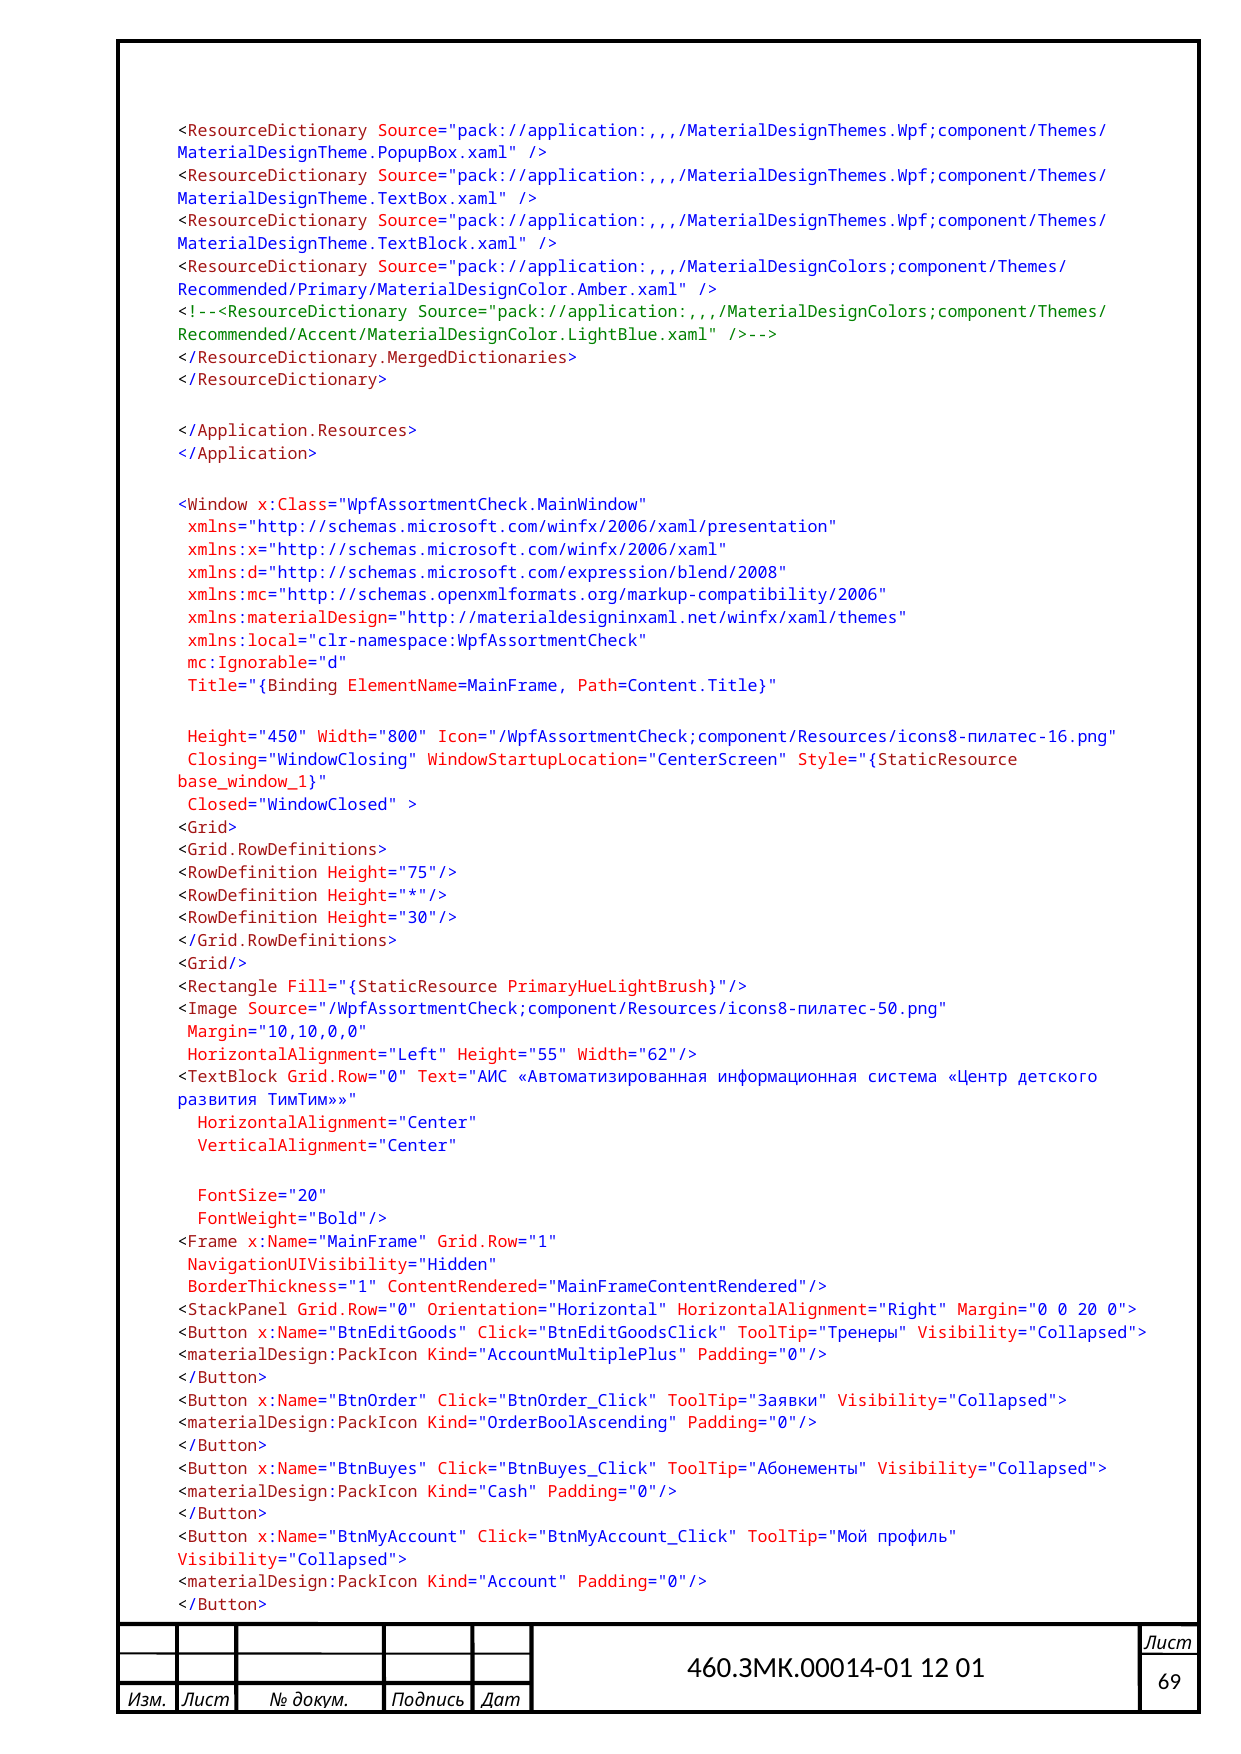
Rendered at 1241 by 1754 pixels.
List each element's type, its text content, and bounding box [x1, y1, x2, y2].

text </Grid.RowDefinitions> [177, 929, 1152, 952]
text Height="450" Width="800" Icon="/WpfAssortmentCheck;component/Resources/icons8-пилатес-16.png" [177, 724, 1152, 747]
text xmlns:d="http://schemas.microsoft.com/expression/blend/2008" [177, 560, 1152, 583]
text <Grid/> [177, 952, 1152, 974]
text <Button x:Name="BtnMyAccount" Click="BtnMyAccount_Click" ToolTip="Мой профиль" Visibility="Collapsed"> [177, 1524, 1152, 1570]
text </Application> [177, 441, 1152, 464]
text <materialDesign:PackIcon Kind="Account" Padding="0"/> [177, 1570, 1152, 1593]
text <Button x:Name="BtnOrder" Click="BtnOrder_Click" ToolTip="Заявки" Visibility="Collapsed"> [177, 1388, 1152, 1411]
text </Button> [177, 1434, 1152, 1456]
text <ResourceDictionary Source="pack://application:,,,/MaterialDesignColors;component/Themes/Recommended/Primary/MaterialDesignColor.Amber.xaml" /> [177, 254, 1152, 300]
text <Image Source="/WpfAssortmentCheck;component/Resources/icons8-пилатес-50.png" [177, 997, 1152, 1020]
text mc:Ignorable="d" [177, 651, 1152, 674]
text HorizontalAlignment="Left" Height="55" Width="62"/> [177, 1042, 1152, 1065]
text </ResourceDictionary.MergedDictionaries> [177, 345, 1152, 368]
text xmlns:mc="http://schemas.openxmlformats.org/markup-compatibility/2006" [177, 583, 1152, 606]
text <materialDesign:PackIcon Kind="OrderBoolAscending" Padding="0"/> [177, 1411, 1152, 1434]
text xmlns="http://schemas.microsoft.com/winfx/2006/xaml/presentation" [177, 515, 1152, 537]
text </Button> [177, 1502, 1152, 1524]
text xmlns:materialDesign="http://materialdesigninxaml.net/winfx/xaml/themes" [177, 606, 1152, 628]
text NavigationUIVisibility="Hidden" [177, 1252, 1152, 1275]
text xmlns:x="http://schemas.microsoft.com/winfx/2006/xaml" [177, 537, 1152, 560]
text HorizontalAlignment="Center" [177, 1111, 1152, 1133]
text xmlns:local="clr-namespace:WpfAssortmentCheck" [177, 628, 1152, 651]
text <ResourceDictionary Source="pack://application:,,,/MaterialDesignThemes.Wpf;component/Themes/MaterialDesignTheme.TextBlock.xaml" /> [177, 209, 1152, 254]
text <Grid.RowDefinitions> [177, 838, 1152, 861]
text <RowDefinition Height="75"/> [177, 861, 1152, 883]
text <StackPanel Grid.Row="0" Orientation="Horizontal" HorizontalAlignment="Right" Margin="0 0 20 0"> [177, 1297, 1152, 1320]
text </Application.Resources> [177, 419, 1152, 441]
text <Window x:Class="WpfAssortmentCheck.MainWindow" [177, 492, 1152, 515]
text Closing="WindowClosing" WindowStartupLocation="CenterScreen" Style="{StaticResource base_window_1}" [177, 747, 1152, 793]
text BorderThickness="1" ContentRendered="MainFrameContentRendered"/> [177, 1275, 1152, 1297]
text <ResourceDictionary Source="pack://application:,,,/MaterialDesignThemes.Wpf;component/Themes/MaterialDesignTheme.TextBox.xaml" /> [177, 163, 1152, 209]
text </ResourceDictionary> [177, 368, 1152, 391]
text FontSize="20" [177, 1184, 1152, 1207]
text </Button> [177, 1593, 1152, 1615]
text <Rectangle Fill="{StaticResource PrimaryHueLightBrush}"/> [177, 974, 1152, 997]
text FontWeight="Bold"/> [177, 1207, 1152, 1229]
text <TextBlock Grid.Row="0" Text="АИС «Автоматизированная информационная система «Центр детского развития ТимТим»»" [177, 1065, 1152, 1111]
text <materialDesign:PackIcon Kind="AccountMultiplePlus" Padding="0"/> [177, 1343, 1152, 1366]
text <ResourceDictionary Source="pack://application:,,,/MaterialDesignThemes.Wpf;component/Themes/MaterialDesignTheme.PopupBox.xaml" /> [177, 118, 1152, 163]
text <Button x:Name="BtnEditGoods" Click="BtnEditGoodsClick" ToolTip="Тренеры" Visibility="Collapsed"> [177, 1320, 1152, 1343]
text </Button> [177, 1366, 1152, 1388]
text <Frame x:Name="MainFrame" Grid.Row="1" [177, 1229, 1152, 1252]
text <materialDesign:PackIcon Kind="Cash" Padding="0"/> [177, 1479, 1152, 1502]
text <!--<ResourceDictionary Source="pack://application:,,,/MaterialDesignColors;component/Themes/Recommended/Accent/MaterialDesignColor.LightBlue.xaml" />--> [177, 300, 1152, 345]
text <RowDefinition Height="30"/> [177, 906, 1152, 929]
text Closed="WindowClosed" > [177, 793, 1152, 815]
text Title="{Binding ElementName=MainFrame, Path=Content.Title}" [177, 674, 1152, 696]
text Margin="10,10,0,0" [177, 1020, 1152, 1042]
text <RowDefinition Height="*"/> [177, 883, 1152, 906]
text VerticalAlignment="Center" [177, 1133, 1152, 1156]
text <Button x:Name="BtnBuyes" Click="BtnBuyes_Click" ToolTip="Абонементы" Visibility="Collapsed"> [177, 1456, 1152, 1479]
text <Grid> [177, 815, 1152, 838]
